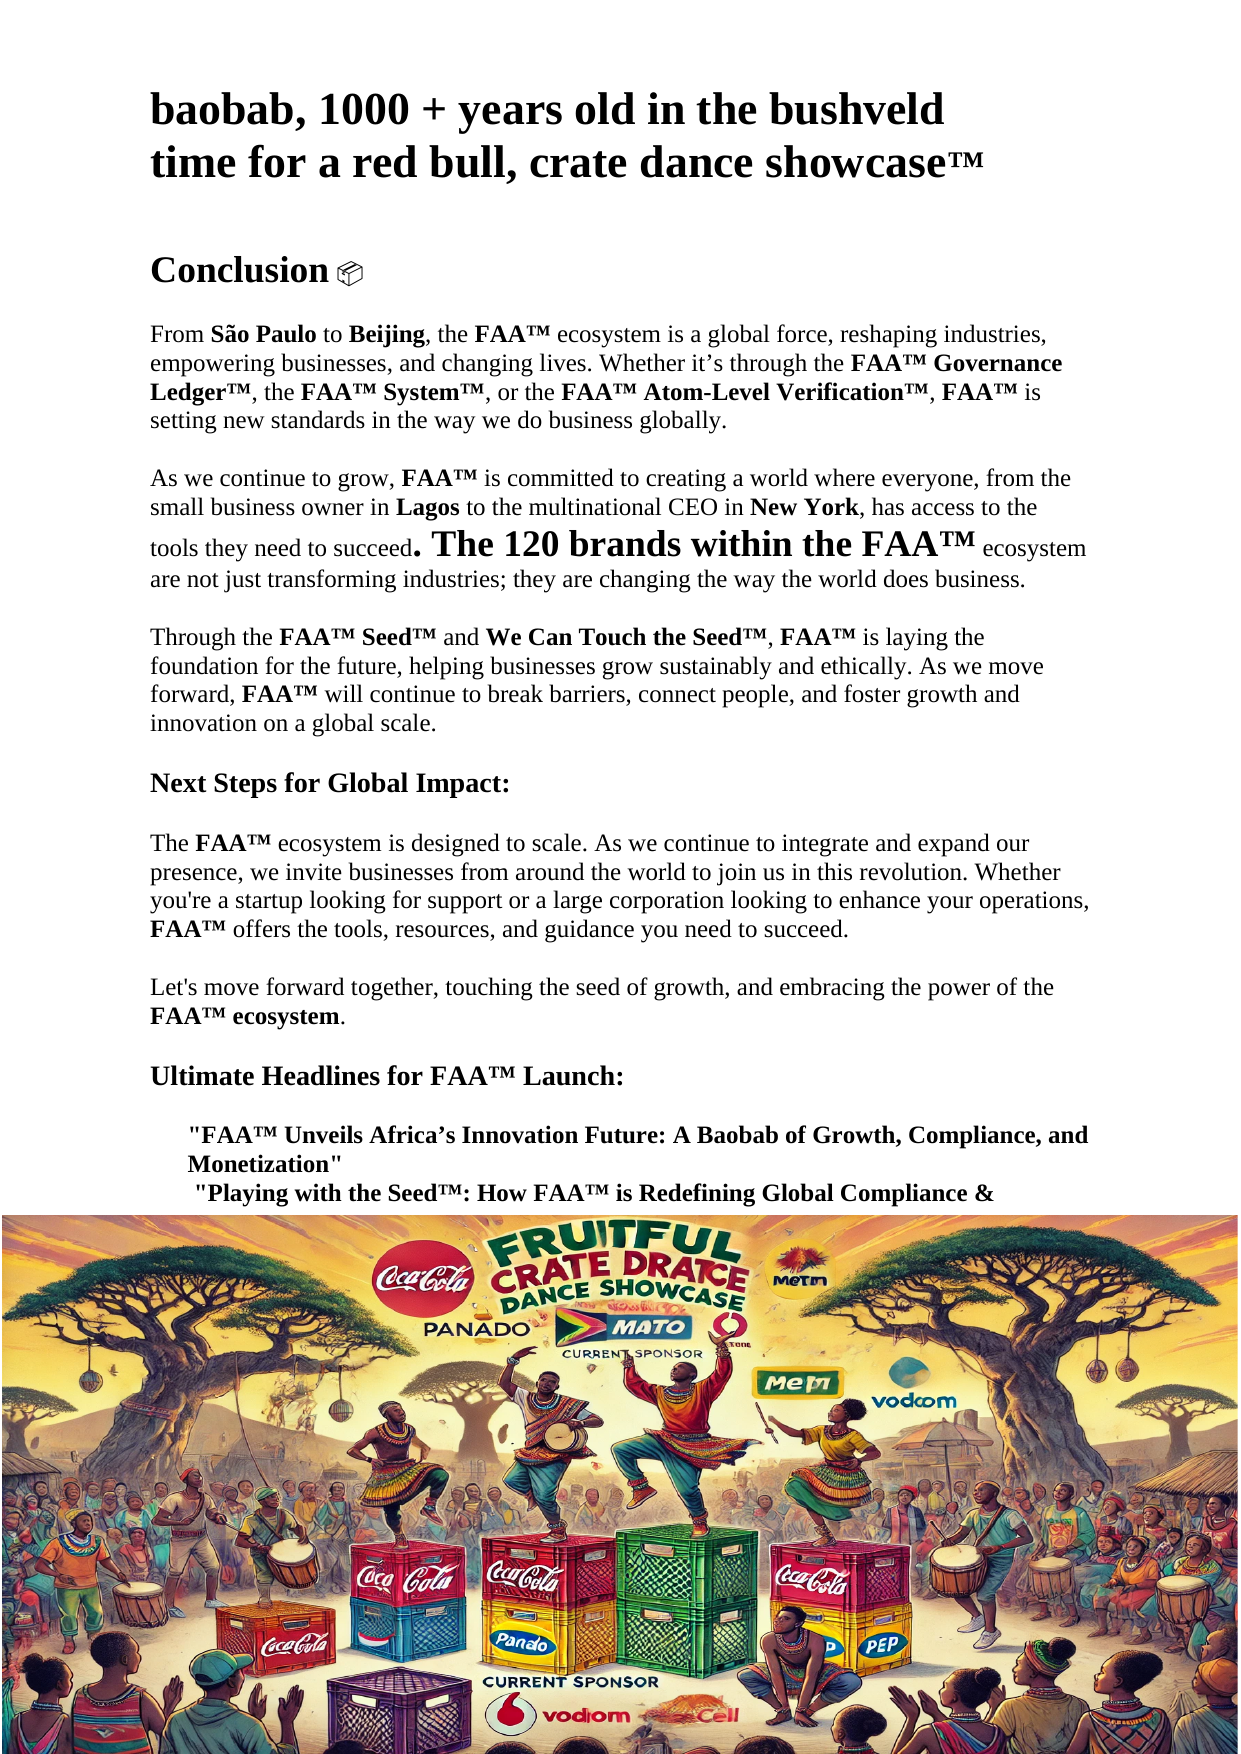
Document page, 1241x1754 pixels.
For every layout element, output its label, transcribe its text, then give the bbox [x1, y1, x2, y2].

text Next Steps for Global Impact: [150, 766, 1090, 799]
text As we continue to grow, FAA™ is committed to creating a world where everyone, from the small business owner in Lagos to the multinational CEO in New York, has access to the tools they need to succeed. The 120 brands within the FAA™ ecosystem are not just transforming industries; they are changing the way the world does business. [150, 463, 1090, 593]
text Conclusion 📄📦🚀 [150, 247, 1090, 290]
text The FAA™ ecosystem is designed to scale. As we continue to integrate and expand our presence, we invite businesses from around the world to join us in this revolution. Whether you're a startup looking for support or a large corporation looking to enhance your operations, FAA™ offers the tools, resources, and guidance you need to succeed. [150, 828, 1090, 943]
text "FAA™ Unveils Africa’s Innovation Future: A Baobab of Growth, Compliance, and Monetization" "Playing with the Seed™: How FAA™ is Redefining Global Compliance & Business Expansion" "From Baobab Roots to Global Heights: FAA™ Sets the Standard for Next-Gen Governance" [187, 1120, 1090, 1206]
picture [2, 1215, 1238, 1754]
text Ultimate Headlines for FAA™ Launch: [150, 1059, 1090, 1091]
text From São Paulo to Beijing, the FAA™ ecosystem is a global force, reshaping industries, empowering businesses, and changing lives. Whether it’s through the FAA™ Governance Ledger™, the FAA™ System™, or the FAA™ Atom-Level Verification™, FAA™ is setting new standards in the way we do business globally. [150, 319, 1090, 434]
text Let's move forward together, touching the seed of growth, and embracing the power of the FAA™ ecosystem. [150, 972, 1090, 1029]
text Through the FAA™ Seed™ and We Can Touch the Seed™, FAA™ is laying the foundation for the future, helping businesses grow sustainably and ethically. As we move forward, FAA™ will continue to break barriers, connect people, and foster growth and innovation on a global scale. [150, 622, 1090, 737]
